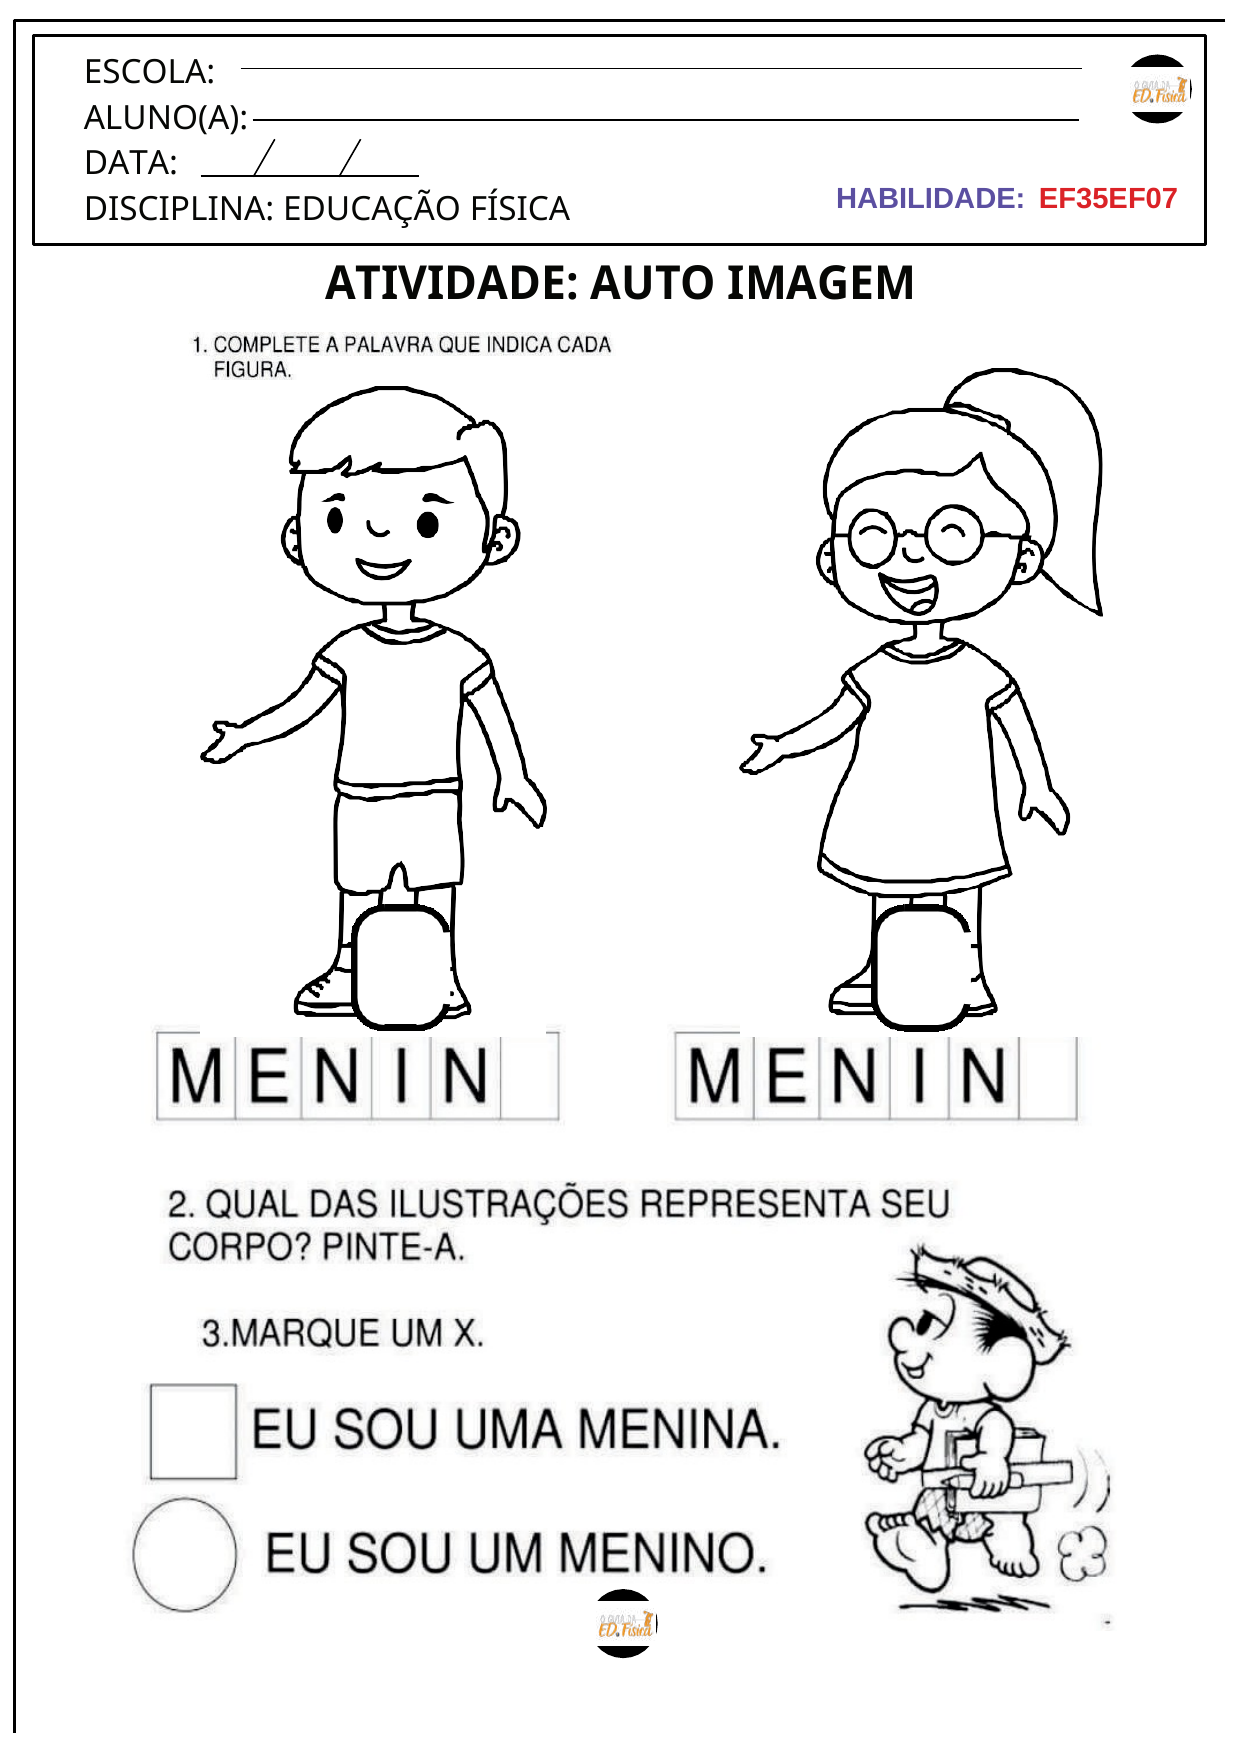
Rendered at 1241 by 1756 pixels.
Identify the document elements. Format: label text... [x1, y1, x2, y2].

picture [1116, 66, 1190, 112]
subtitle ATIVIDADE: AUTO IMAGEM [84, 250, 1157, 313]
picture [188, 332, 616, 380]
picture [123, 368, 1117, 1646]
